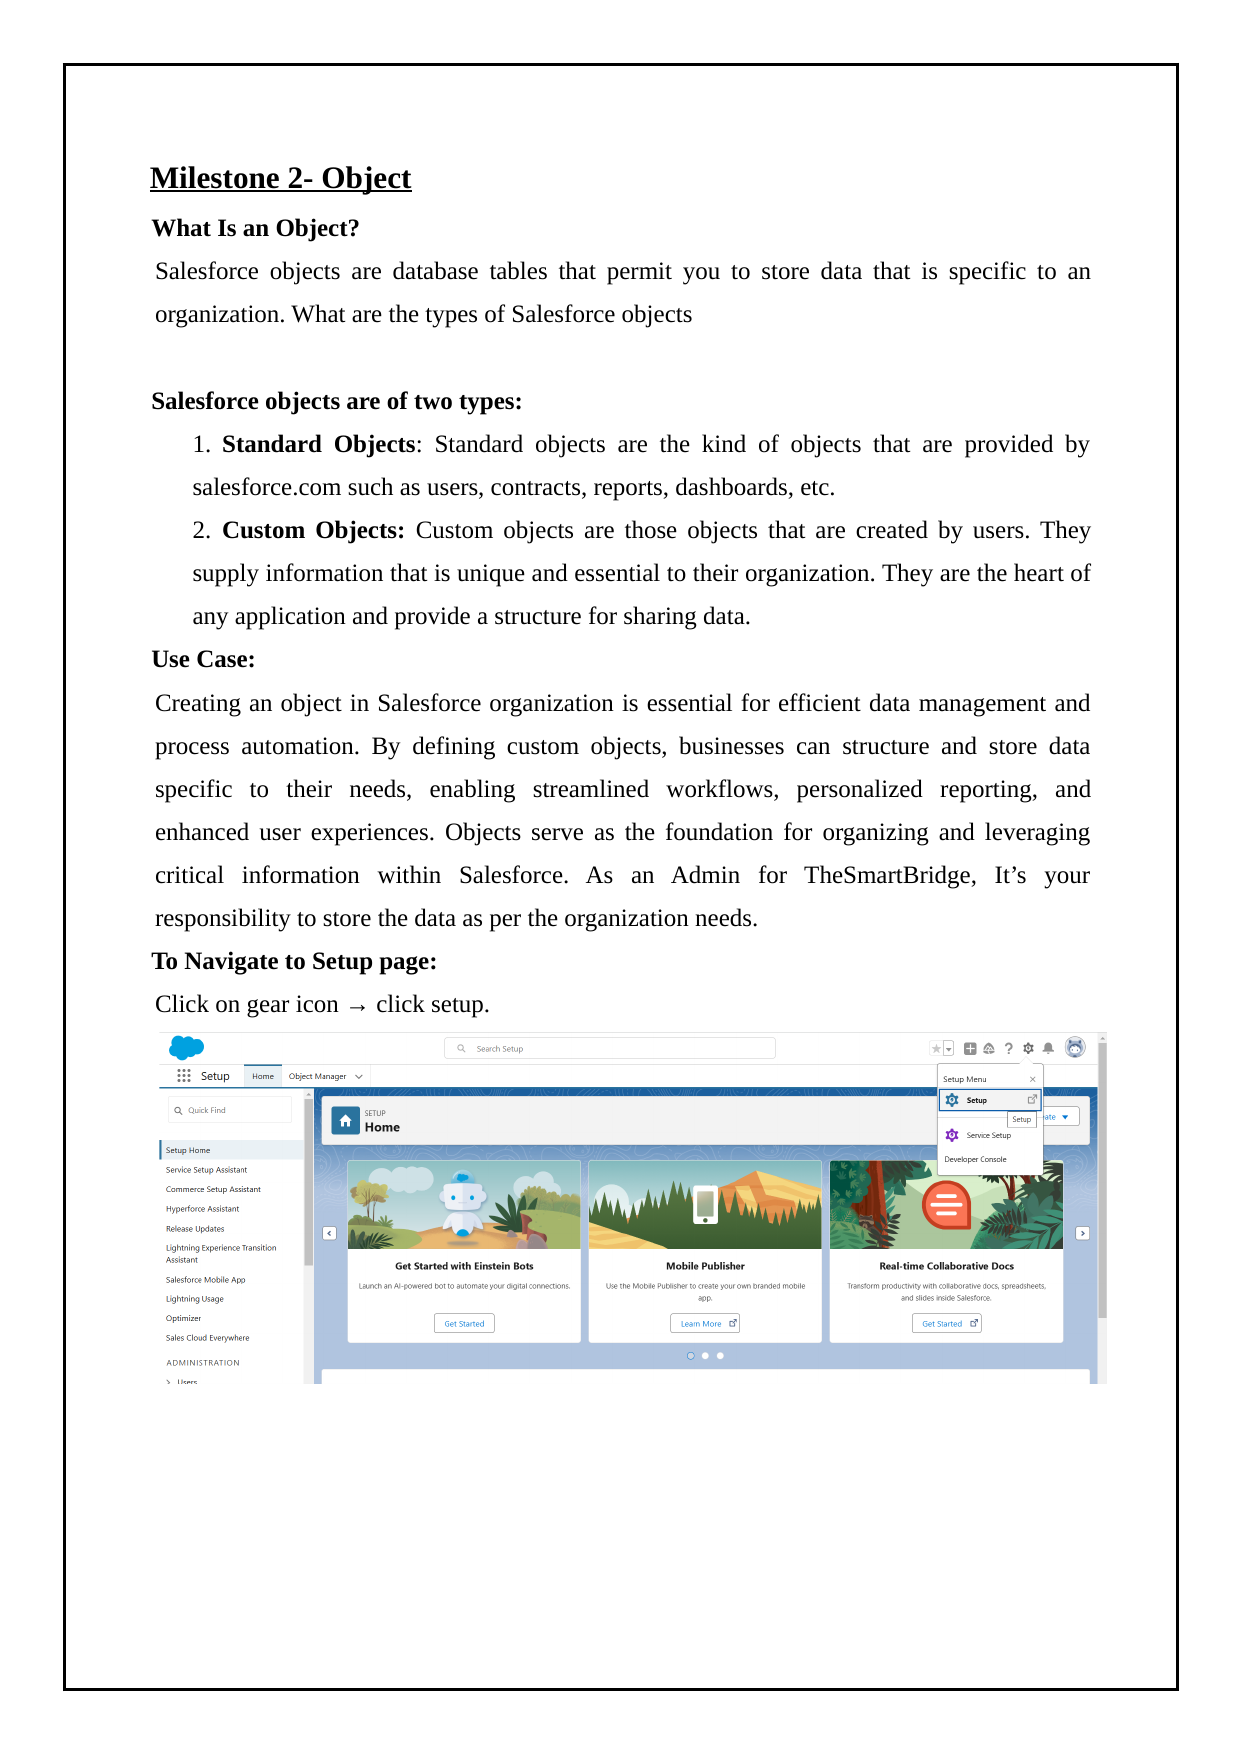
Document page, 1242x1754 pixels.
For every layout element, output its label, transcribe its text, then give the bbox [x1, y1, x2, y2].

list Custom Objects: Custom objects are those objects that are created by users. They supply information that is unique and essential to their organization. They are the heart of any application and provide a structure for sharing data. [192, 515, 1092, 630]
text Click on gear icon → click setup. [155, 989, 1092, 1018]
text Salesforce objects are database tables that permit you to store data that is specific to an organization. What are the types of Salesforce objects [155, 256, 1092, 328]
text Creating an object in Salesforce organization is essential for efficient data management and process automation. By defining custom objects, businesses can structure and store data specific to their needs, enabling streamlined workflows, personalized reporting, and enhanced user experiences. Objects serve as the foundation for organizing and leveraging critical information within Salesforce. As an Admin for TheSmartBridge, It’s your responsibility to store the data as per the organization needs. [155, 688, 1092, 932]
list Standard Objects: Standard objects are the kind of objects that are provided by salesforce.com such as users, contracts, reports, dashboards, etc. [192, 429, 1092, 501]
text What Is an Object? [151, 213, 1092, 242]
text Salesforce objects are of two types: [151, 386, 1092, 414]
text To Navigate to Setup page: [151, 946, 1092, 975]
subtitle Milestone 2- Object [149, 159, 1092, 195]
picture [159, 1032, 1107, 1384]
text Use Case: [151, 644, 1092, 673]
